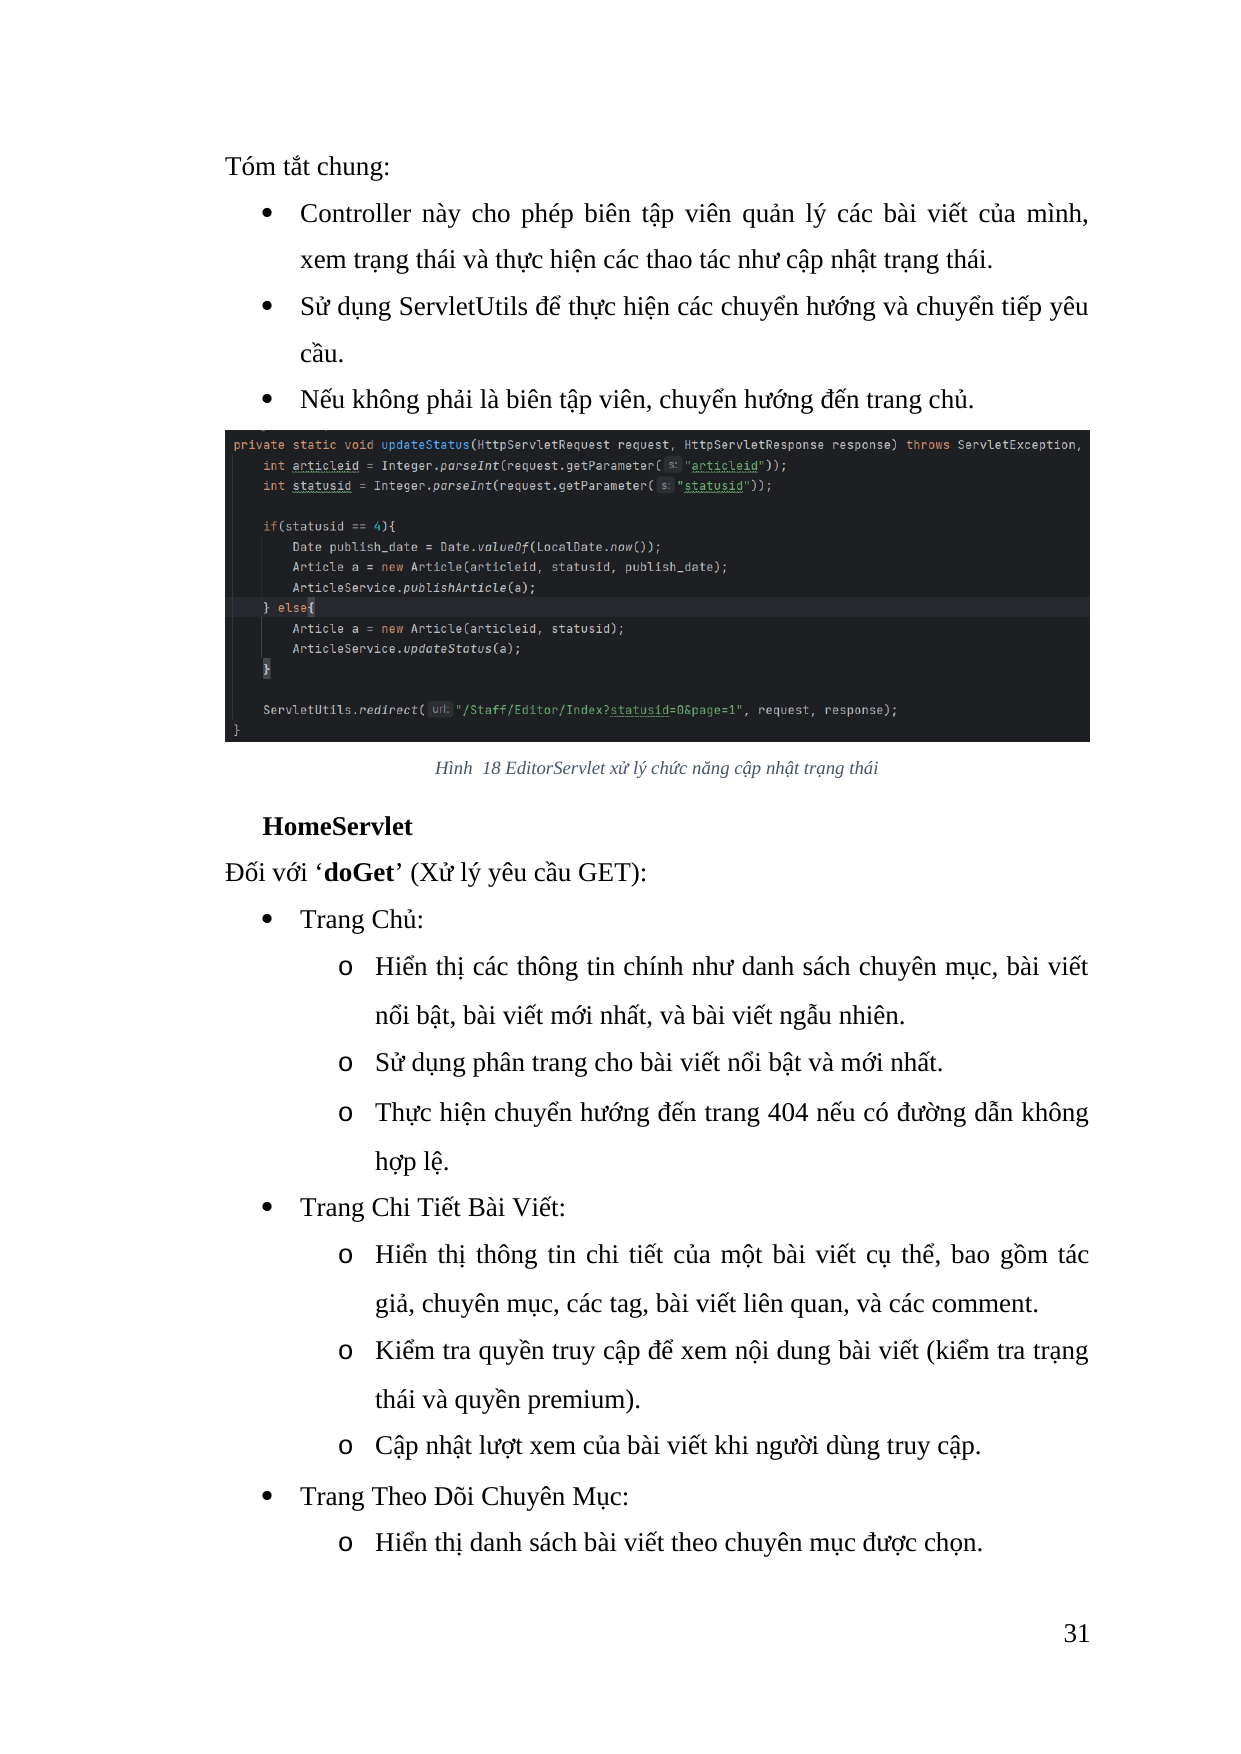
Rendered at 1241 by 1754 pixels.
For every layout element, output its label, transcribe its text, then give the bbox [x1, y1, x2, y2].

picture [225, 430, 1090, 742]
list Kiểm tra quyền truy cập để xem nội dung bài viết (kiểm tra trạng thái và quyền premium). [337, 1334, 1090, 1414]
list Hiển thị danh sách bài viết theo chuyên mục được chọn. [337, 1526, 1090, 1560]
list Hiển thị các thông tin chính như danh sách chuyên mục, bài viết nổi bật, bài viết mới nhất, và bài viết ngẫu nhiên. [337, 950, 1090, 1030]
list Trang Theo Dõi Chuyên Mục: [262, 1479, 1090, 1511]
text Hình 18 EditorServlet xử lý chức năng cập nhật trạng thái [150, 757, 1090, 778]
list Thực hiện chuyển hướng đến trang 404 nếu có đường dẫn không hợp lệ. [337, 1096, 1090, 1176]
list Controller này cho phép biên tập viên quản lý các bài viết của mình, xem trạng thái và thực hiện các thao tác như cập nhật trạng thái. [262, 197, 1090, 274]
subtitle HomeServlet [150, 810, 1090, 841]
list Nếu không phải là biên tập viên, chuyển hướng đến trang chủ. [262, 383, 1090, 415]
text Đối với ‘doGet’ (Xử lý yêu cầu GET): [150, 856, 1090, 888]
text Tóm tắt chung: [150, 150, 1090, 181]
list Sử dụng phân trang cho bài viết nổi bật và mới nhất. [337, 1046, 1090, 1079]
list Cập nhật lượt xem của bài viết khi người dùng truy cập. [337, 1429, 1090, 1463]
list Trang Chi Tiết Bài Viết: [262, 1191, 1090, 1223]
list Hiển thị thông tin chi tiết của một bài viết cụ thể, bao gồm tác giả, chuyên mục, các tag, bài viết liên quan, và các comment. [337, 1238, 1090, 1318]
list Trang Chủ: [262, 903, 1090, 934]
list Sử dụng ServletUtils để thực hiện các chuyển hướng và chuyển tiếp yêu cầu. [262, 290, 1090, 368]
